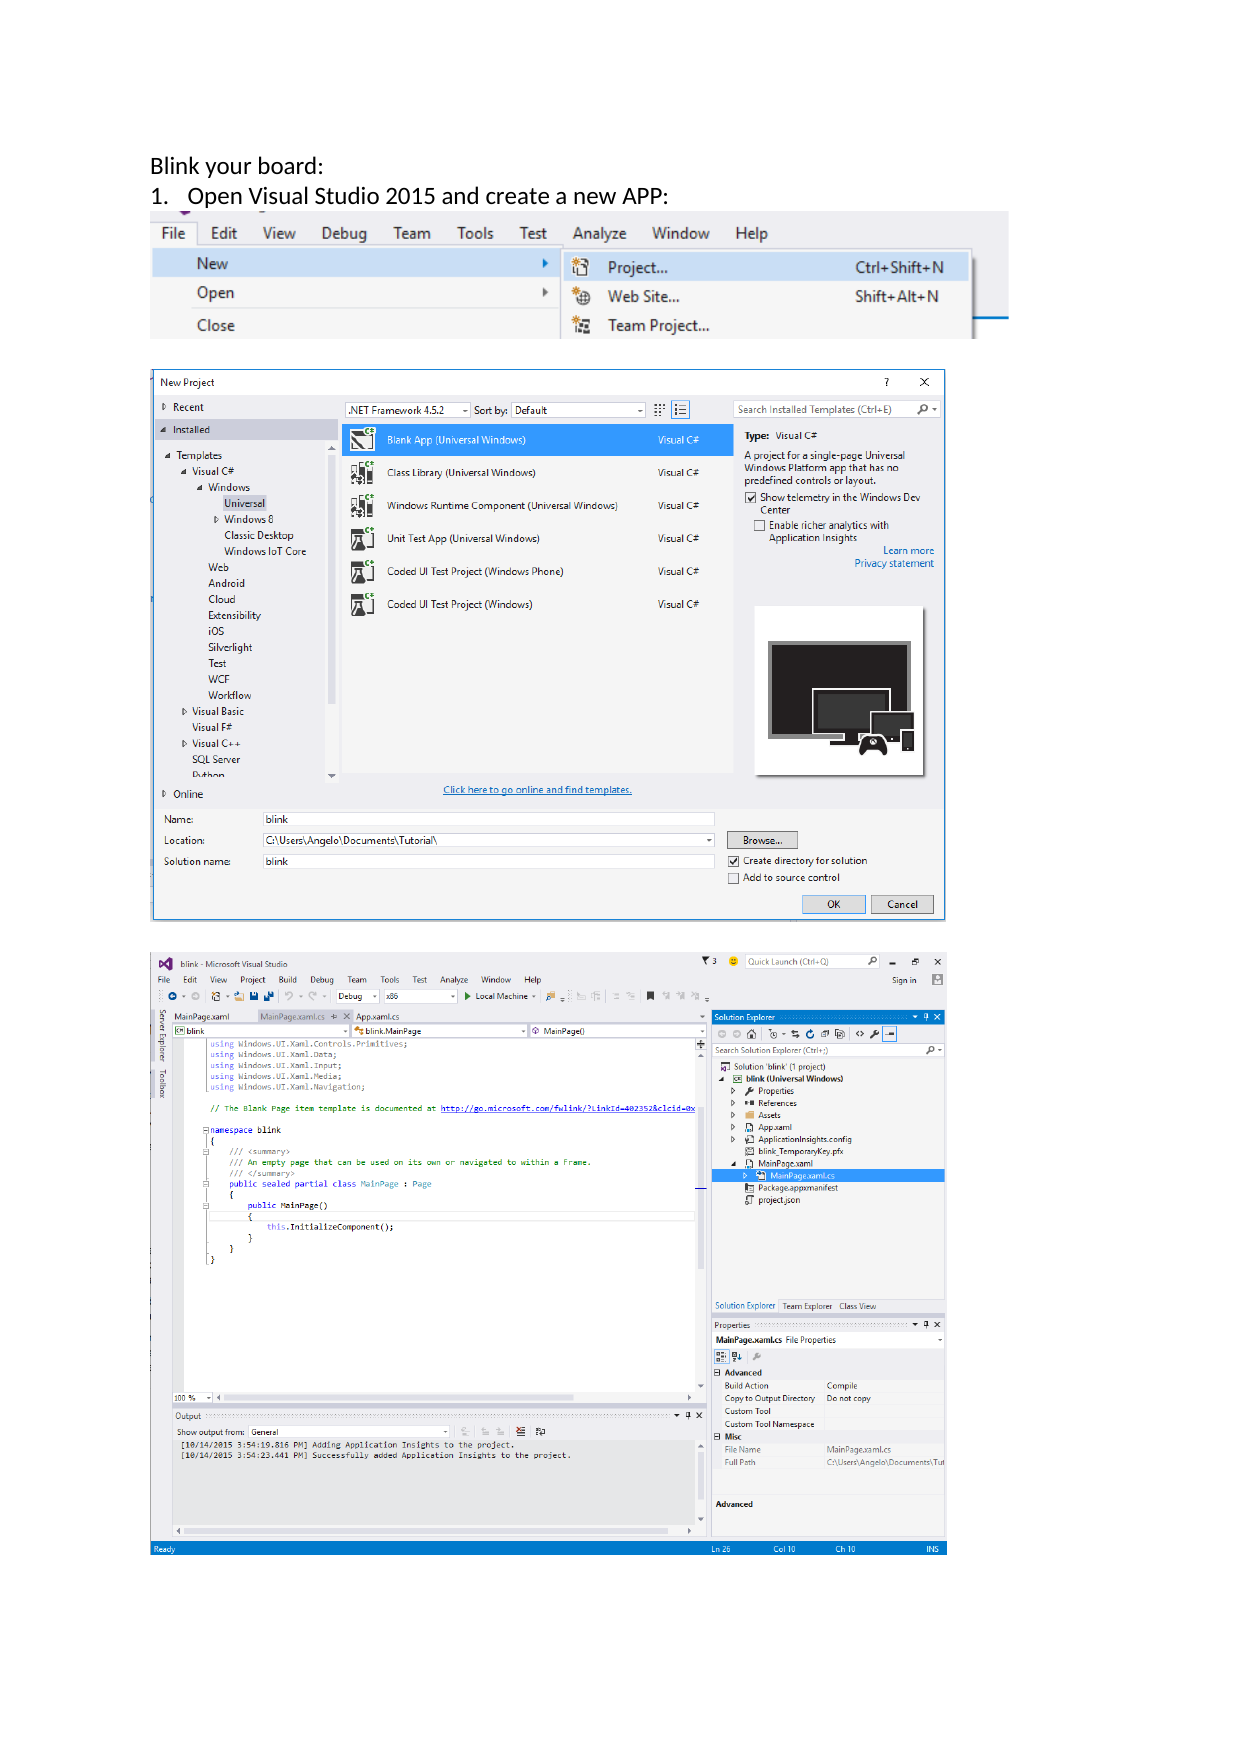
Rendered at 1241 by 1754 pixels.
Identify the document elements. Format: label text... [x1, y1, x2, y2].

picture [150, 952, 947, 1555]
text Blink your board: [150, 150, 1090, 181]
list Open Visual Studio 2015 and create a new APP: [150, 181, 1090, 211]
picture [150, 369, 946, 922]
picture [150, 211, 1009, 339]
